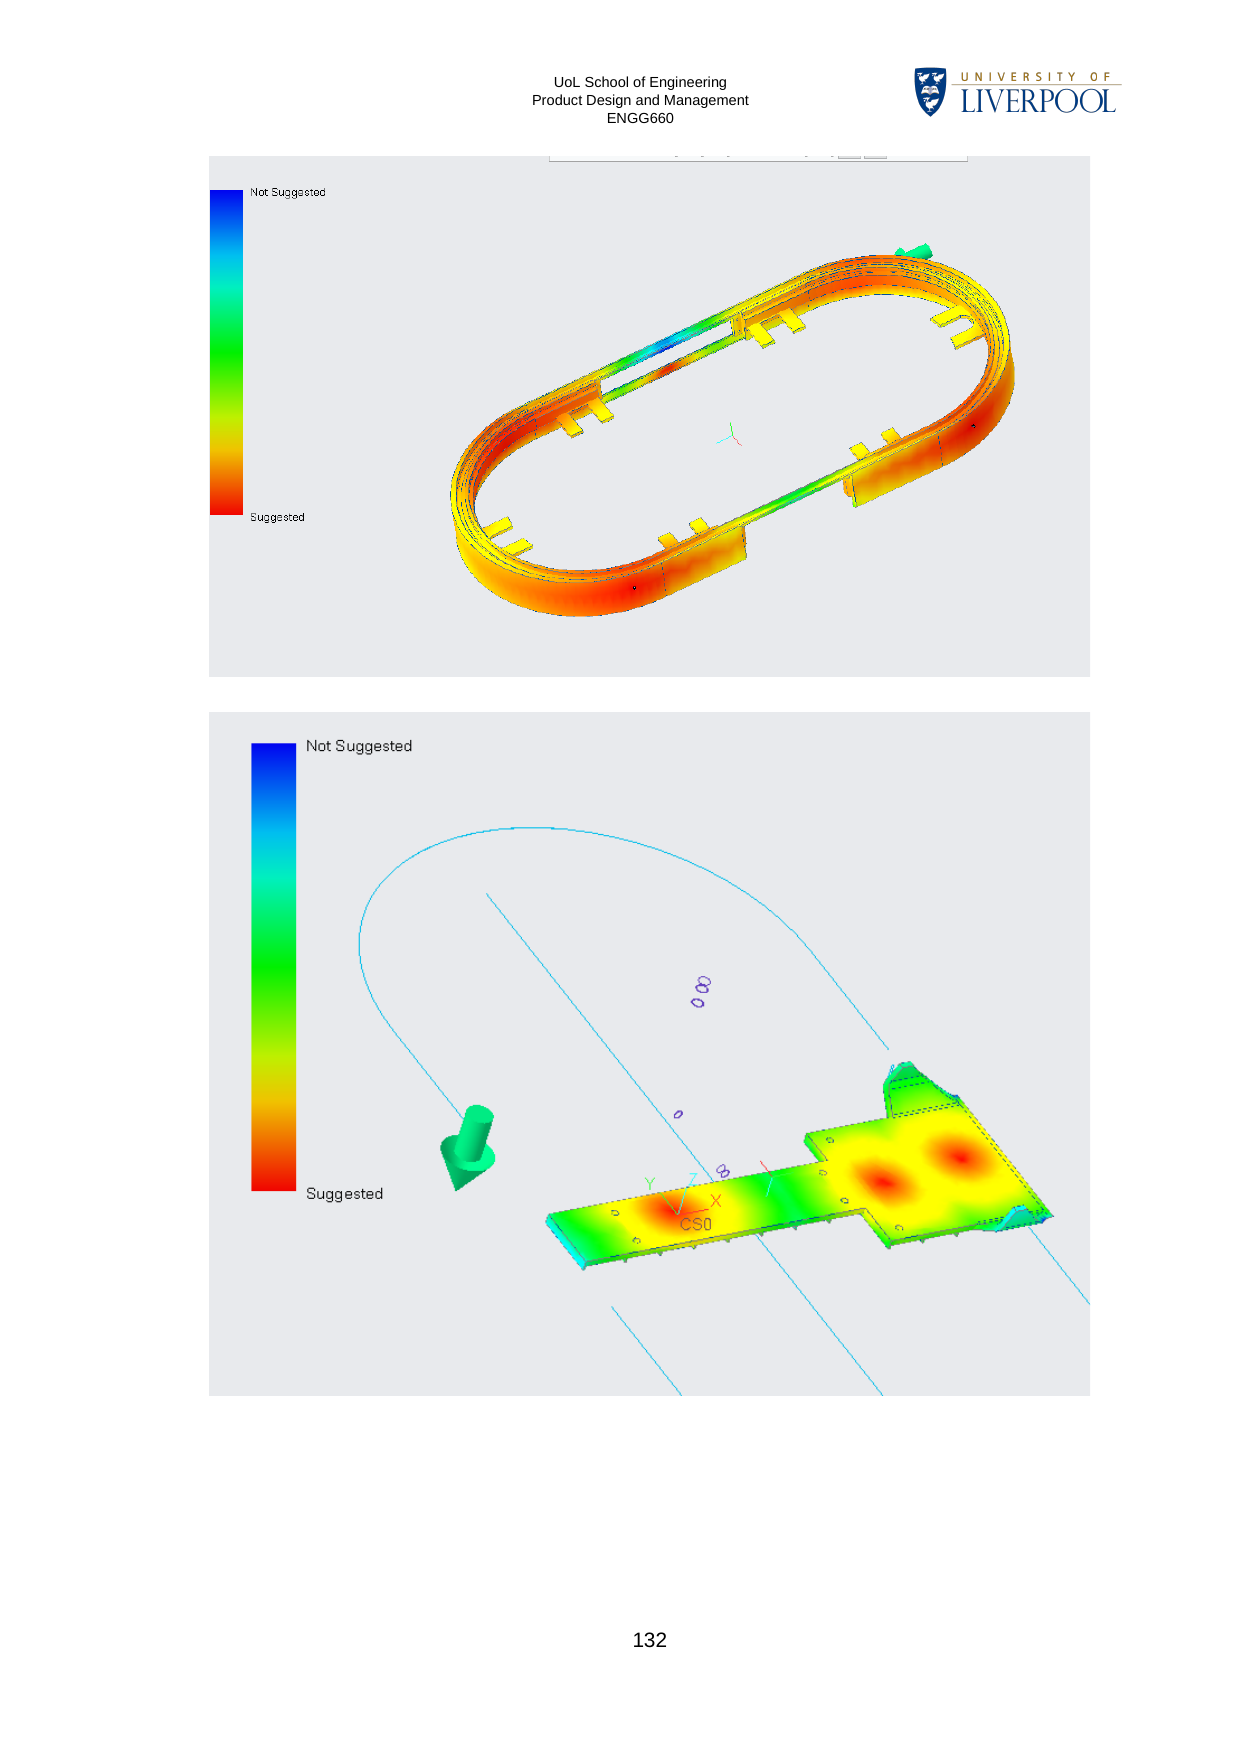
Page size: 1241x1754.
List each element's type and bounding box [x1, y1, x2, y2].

picture [209, 29, 1153, 677]
picture [209, 712, 1091, 1396]
